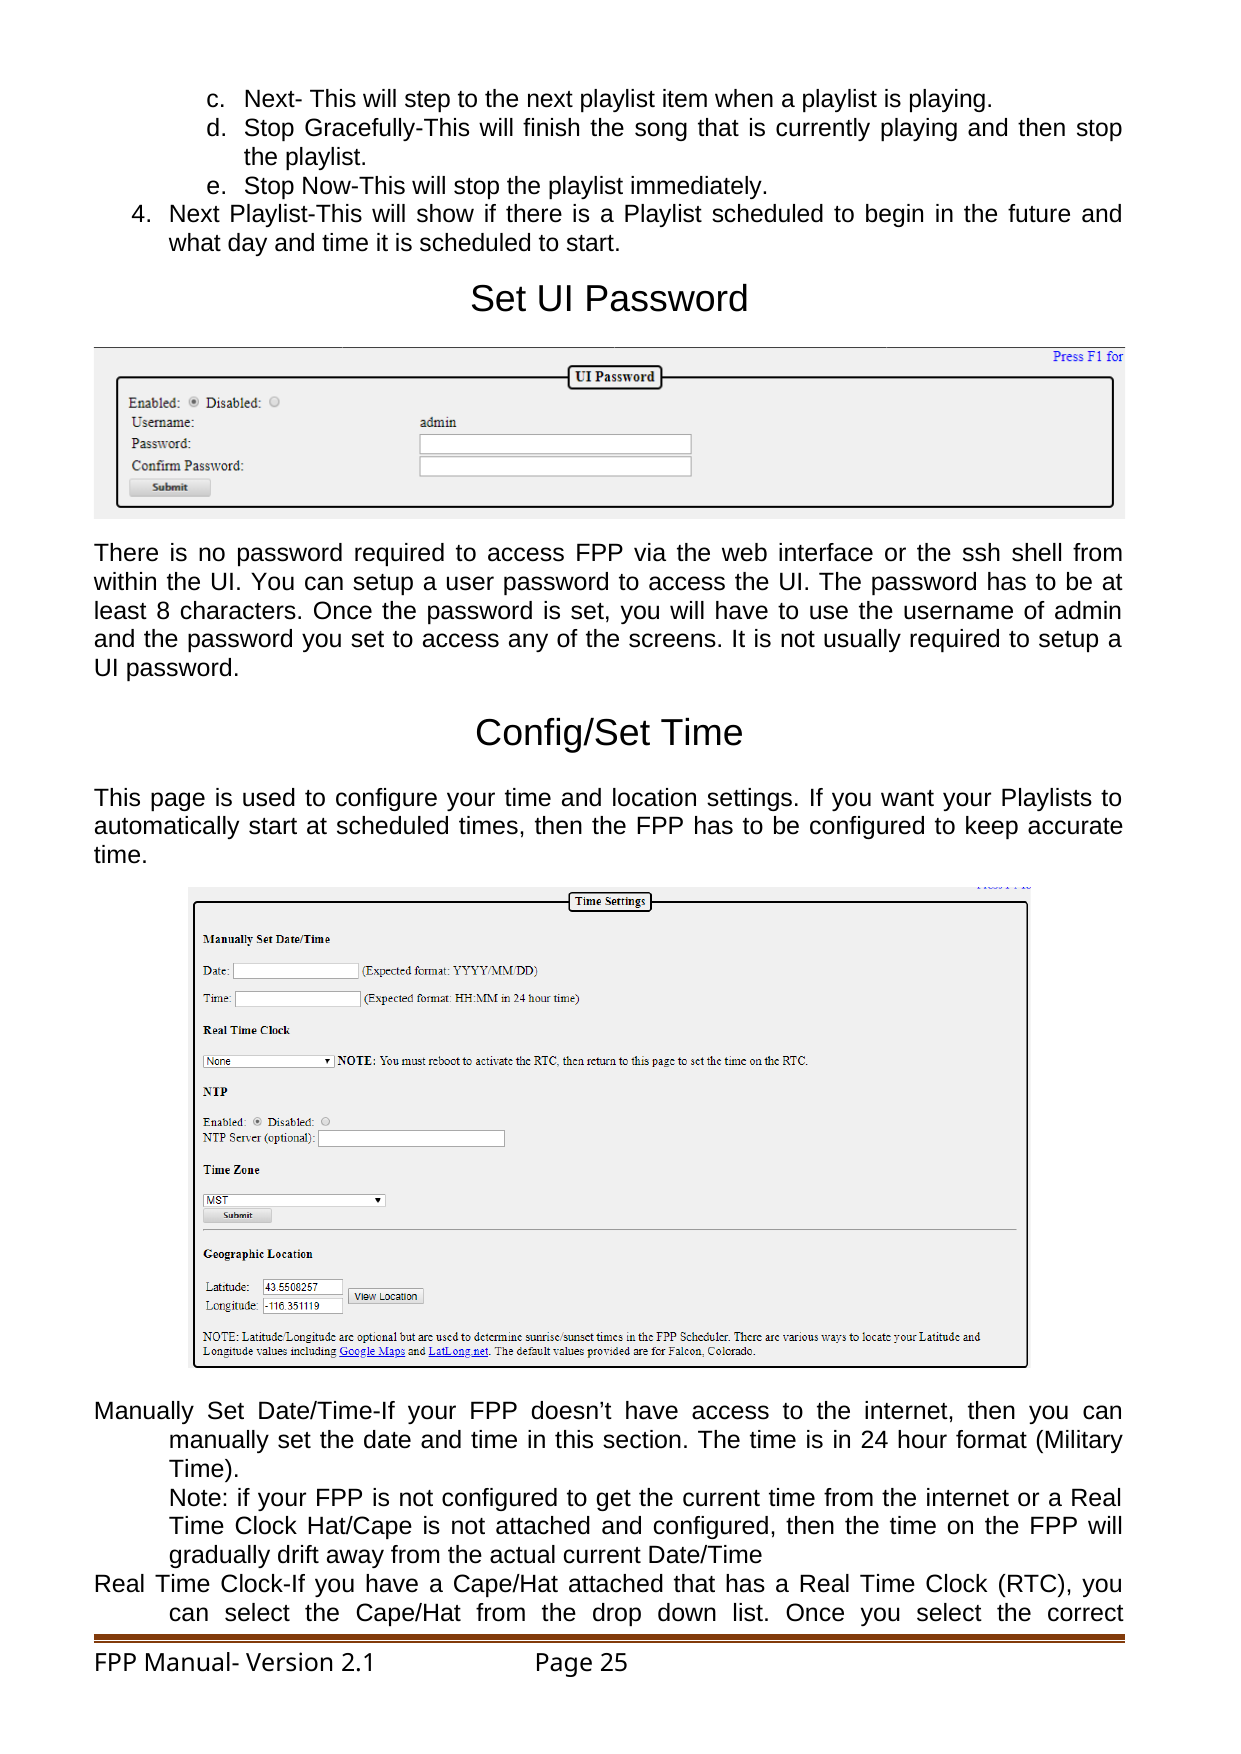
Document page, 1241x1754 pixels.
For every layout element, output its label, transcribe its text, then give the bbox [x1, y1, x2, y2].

text Note: if your FPP is not configured to get the current time from the internet or a Real Time Clock Hat/Cape is not attached and configured, then the time on the FPP will gradually drift away from the actual current Date/Time [169, 1483, 1125, 1569]
text This page is used to configure your time and location settings. If you want your Playlists to automatically start at scheduled times, then the FPP has to be configured to keep accurate time. [94, 782, 1125, 869]
picture [188, 887, 1031, 1368]
list Next Playlist-This will show if there is a Playlist scheduled to begin in the future and what day and time it is scheduled to start. [131, 199, 1125, 257]
list Stop Now-This will stop the playlist immediately. [206, 171, 1125, 199]
list Next- This will step to the next playlist item when a playlist is playing. [206, 84, 1125, 113]
subtitle Config/Set Time [94, 711, 1125, 754]
list Stop Gracefully-This will finish the song that is currently playing and then stop the playlist. [206, 113, 1125, 171]
picture [93, 347, 1125, 519]
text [94, 1569, 1125, 1626]
text Manually Set Date/Time-If your FPP doesn’t have access to the internet, then you can manually set the date and time in this section. The time is in 24 hour format (Military Time). [94, 1396, 1125, 1483]
text There is no password required to access FPP via the web interface or the ssh shell from within the UI. You can setup a user password to access the UI. The password has to be at least 8 characters. Once the password is set, you will have to use the username of admin and the password you set to access any of the screens. It is not usually required to setup a UI password. [94, 538, 1125, 682]
subtitle Set UI Password [94, 276, 1125, 319]
